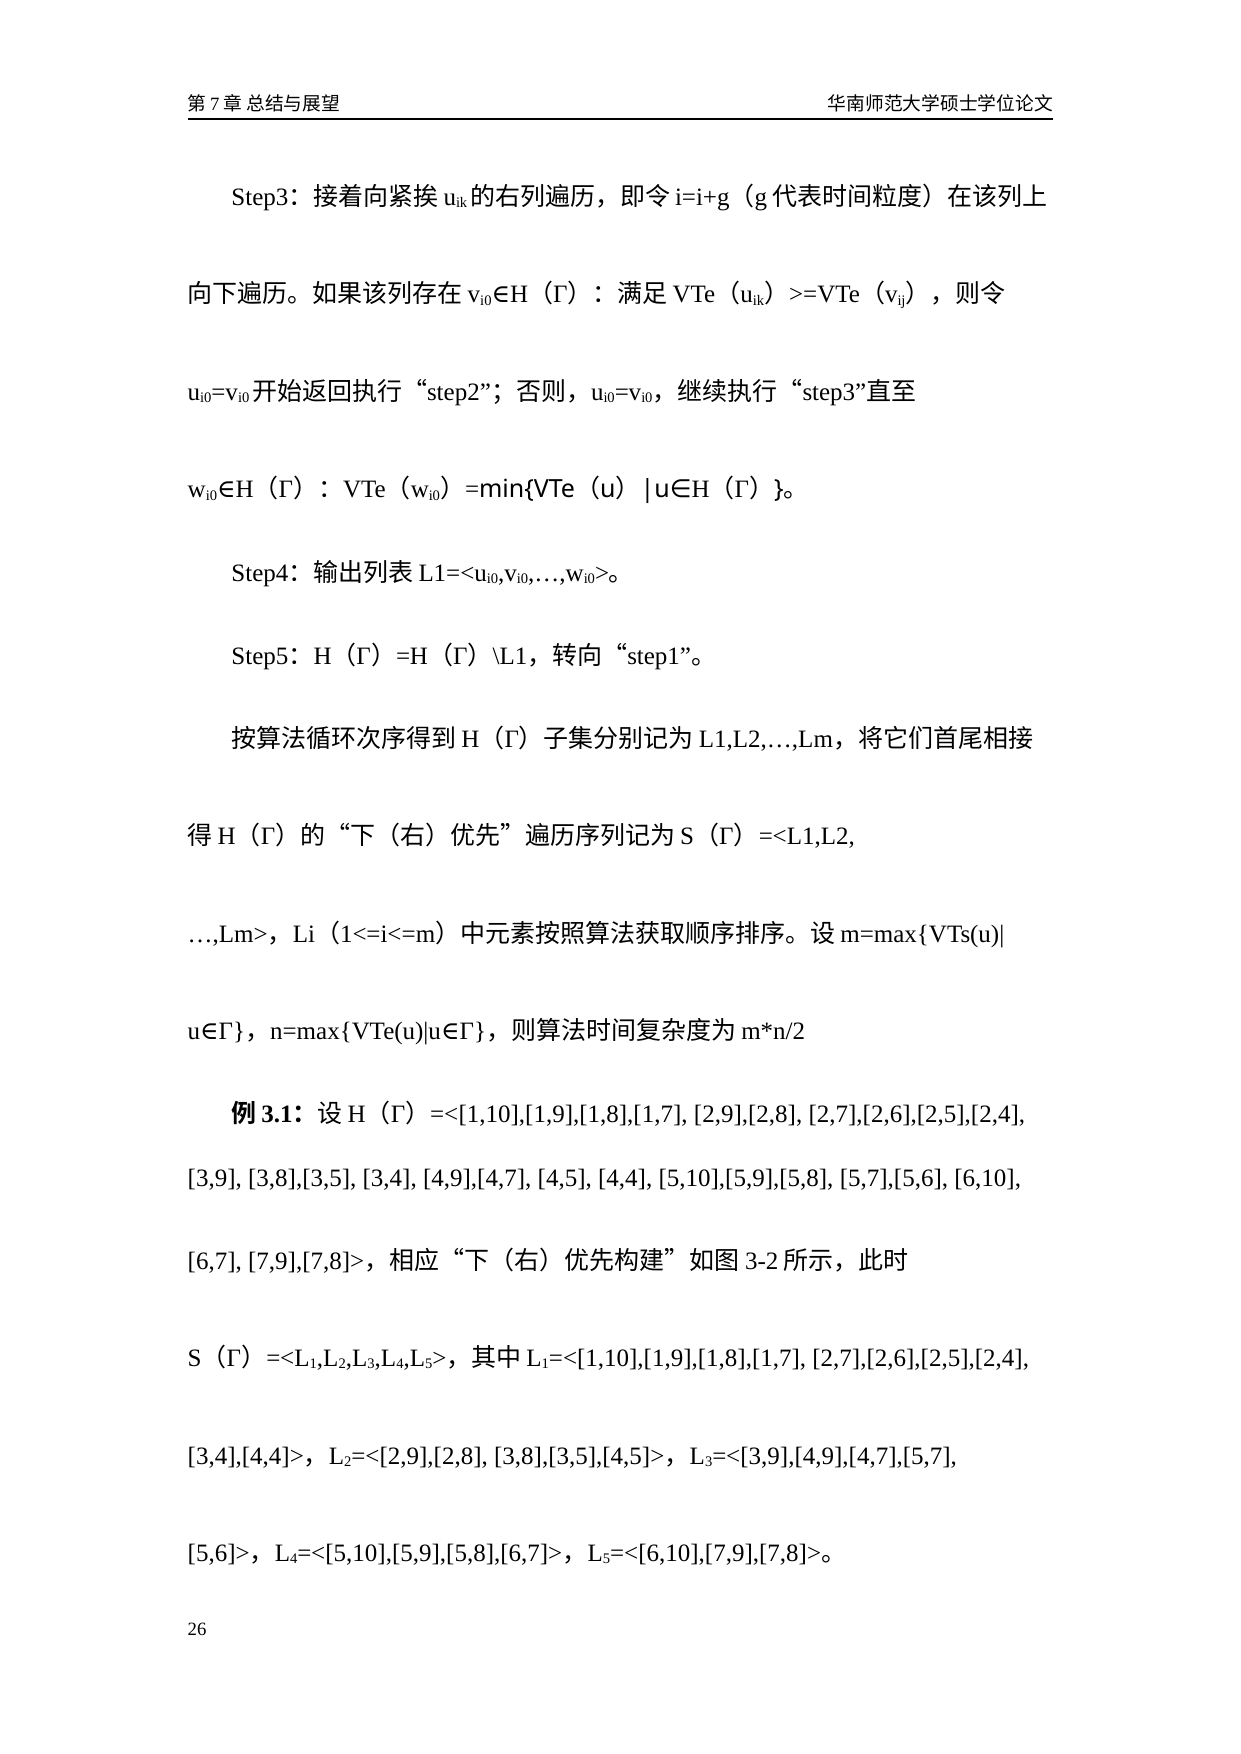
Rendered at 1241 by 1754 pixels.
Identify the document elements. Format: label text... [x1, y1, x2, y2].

text Step4：输出列表L1=<ui0,vi0,…,wi0>。 [187, 538, 1053, 603]
text 按算法循环次序得到H（Γ）子集分别记为L1,L2,…,Lm，将它们首尾相接得H（Γ）的“下（右）优先”遍历序列记为S（Γ）=<L1,L2,…,Lm>，Li（1<=i<=m）中元素按照算法获取顺序排序。设m=max{VTs(u)|u∈Γ}，n=max{VTe(u)|u∈Γ}，则算法时间复杂度为m*n/2 [187, 704, 1053, 1061]
text Step3：接着向紧挨uik的右列遍历，即令i=i+g（g代表时间粒度）在该列上向下遍历。如果该列存在vi0∈H（Γ）：满足VTe（uik）>=VTe（vij），则令ui0=vi0开始返回执行“step2”；否则，ui0=vi0，继续执行“step3”直至wi0∈H（Γ）：VTe（wi0）=min{VTe（u）|u∈H（Γ）}。 [187, 162, 1053, 519]
text Step5：H（Γ）=H（Γ）\L1，转向“step1”。 [187, 621, 1053, 686]
